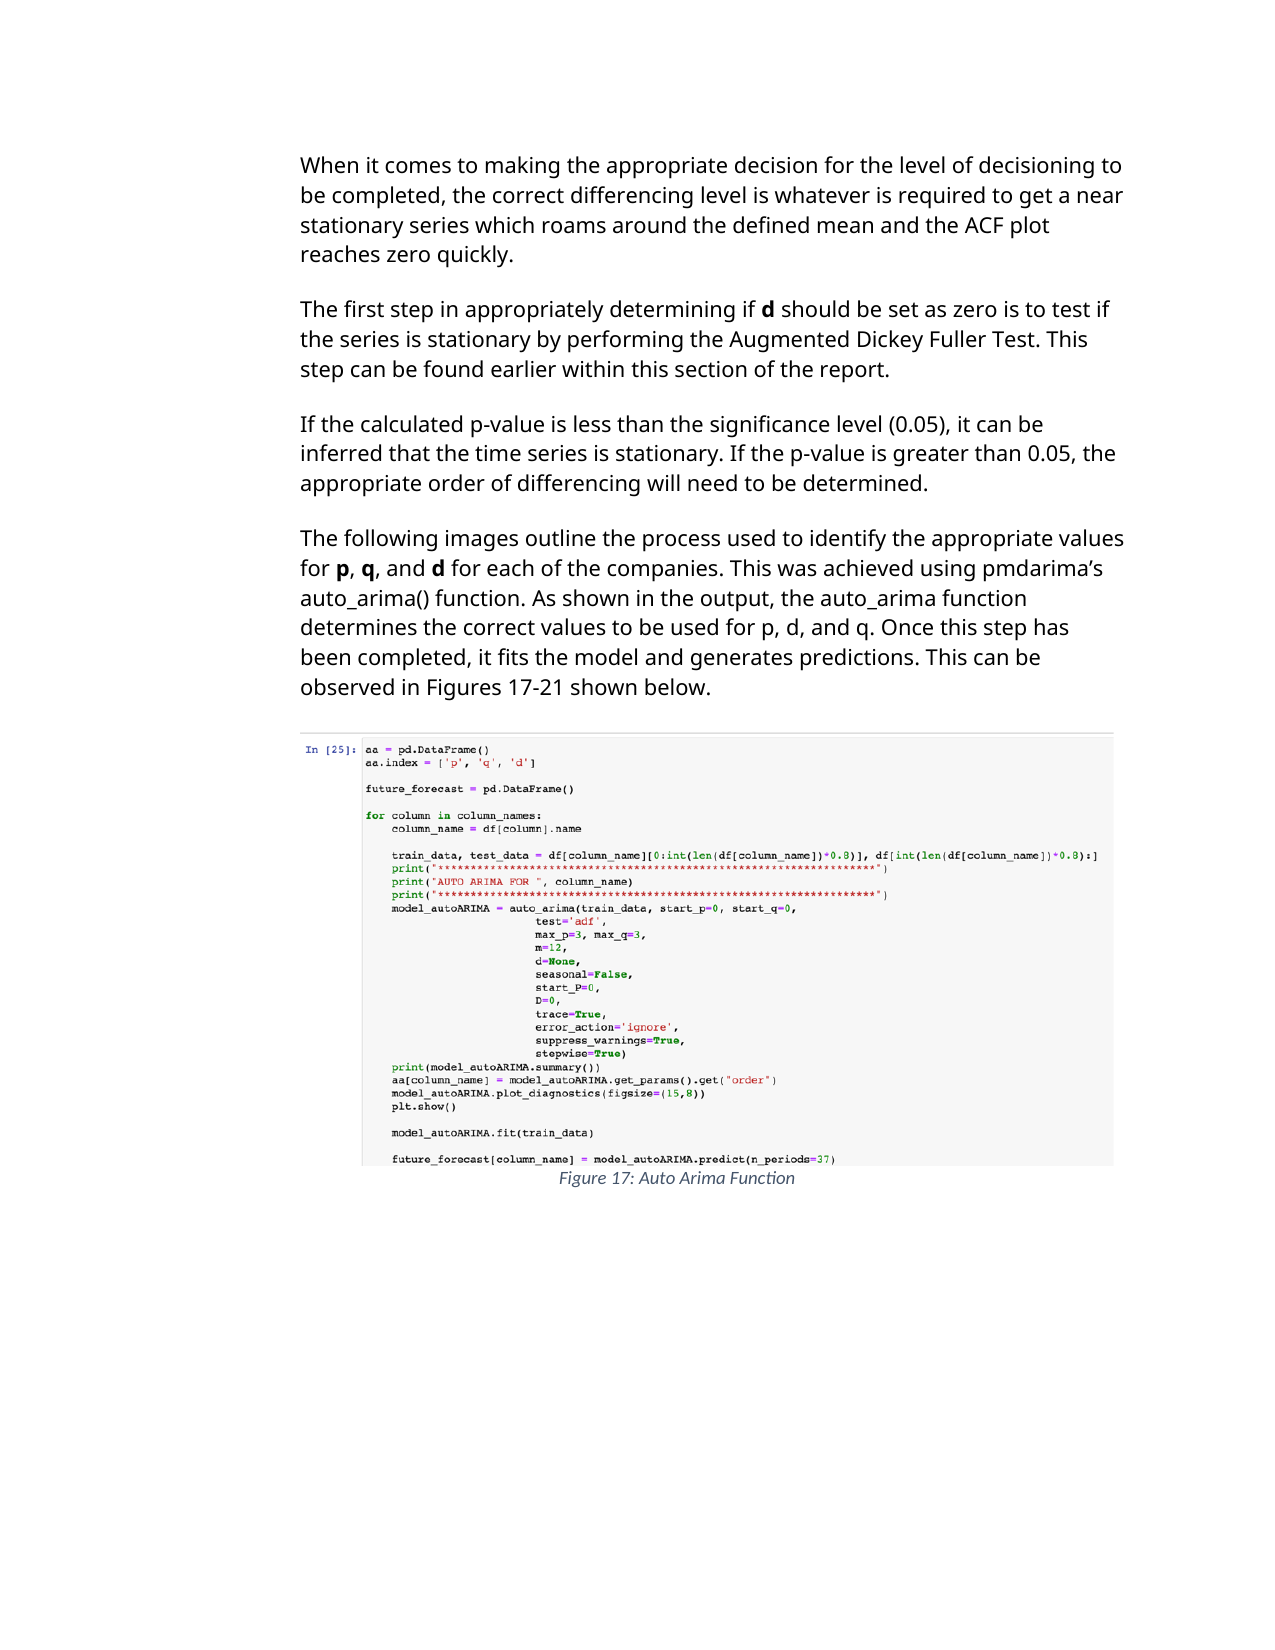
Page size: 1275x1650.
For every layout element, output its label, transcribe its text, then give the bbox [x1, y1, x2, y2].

picture [300, 732, 1114, 1166]
text When it comes to making the appropriate decision for the level of decisioning to be completed, the correct differencing level is whatever is required to get a near stationary series which roams around the defined mean and the ACF plot reaches zero quickly. [300, 150, 1125, 269]
text If the calculated p-value is less than the significance level (0.05), it can be inferred that the time series is stationary. If the p-value is greater than 0.05, the appropriate order of differencing will need to be determined. [300, 408, 1125, 498]
text Figure 17: Auto Arima Function [375, 1166, 1125, 1189]
text The first step in appropriately determining if d should be set as zero is to test if the series is stationary by performing the Augmented Dickey Fuller Test. This step can be found earlier within this section of the report. [300, 294, 1125, 383]
text The following images outline the process used to identify the appropriate values for p, q, and d for each of the companies. This was achieved using pmdarima’s auto_arima() function. As shown in the output, the auto_arima function determines the correct values to be used for p, d, and q. Once this step has been completed, it fits the model and generates predictions. This can be observed in Figures 17-21 shown below. [300, 523, 1125, 702]
